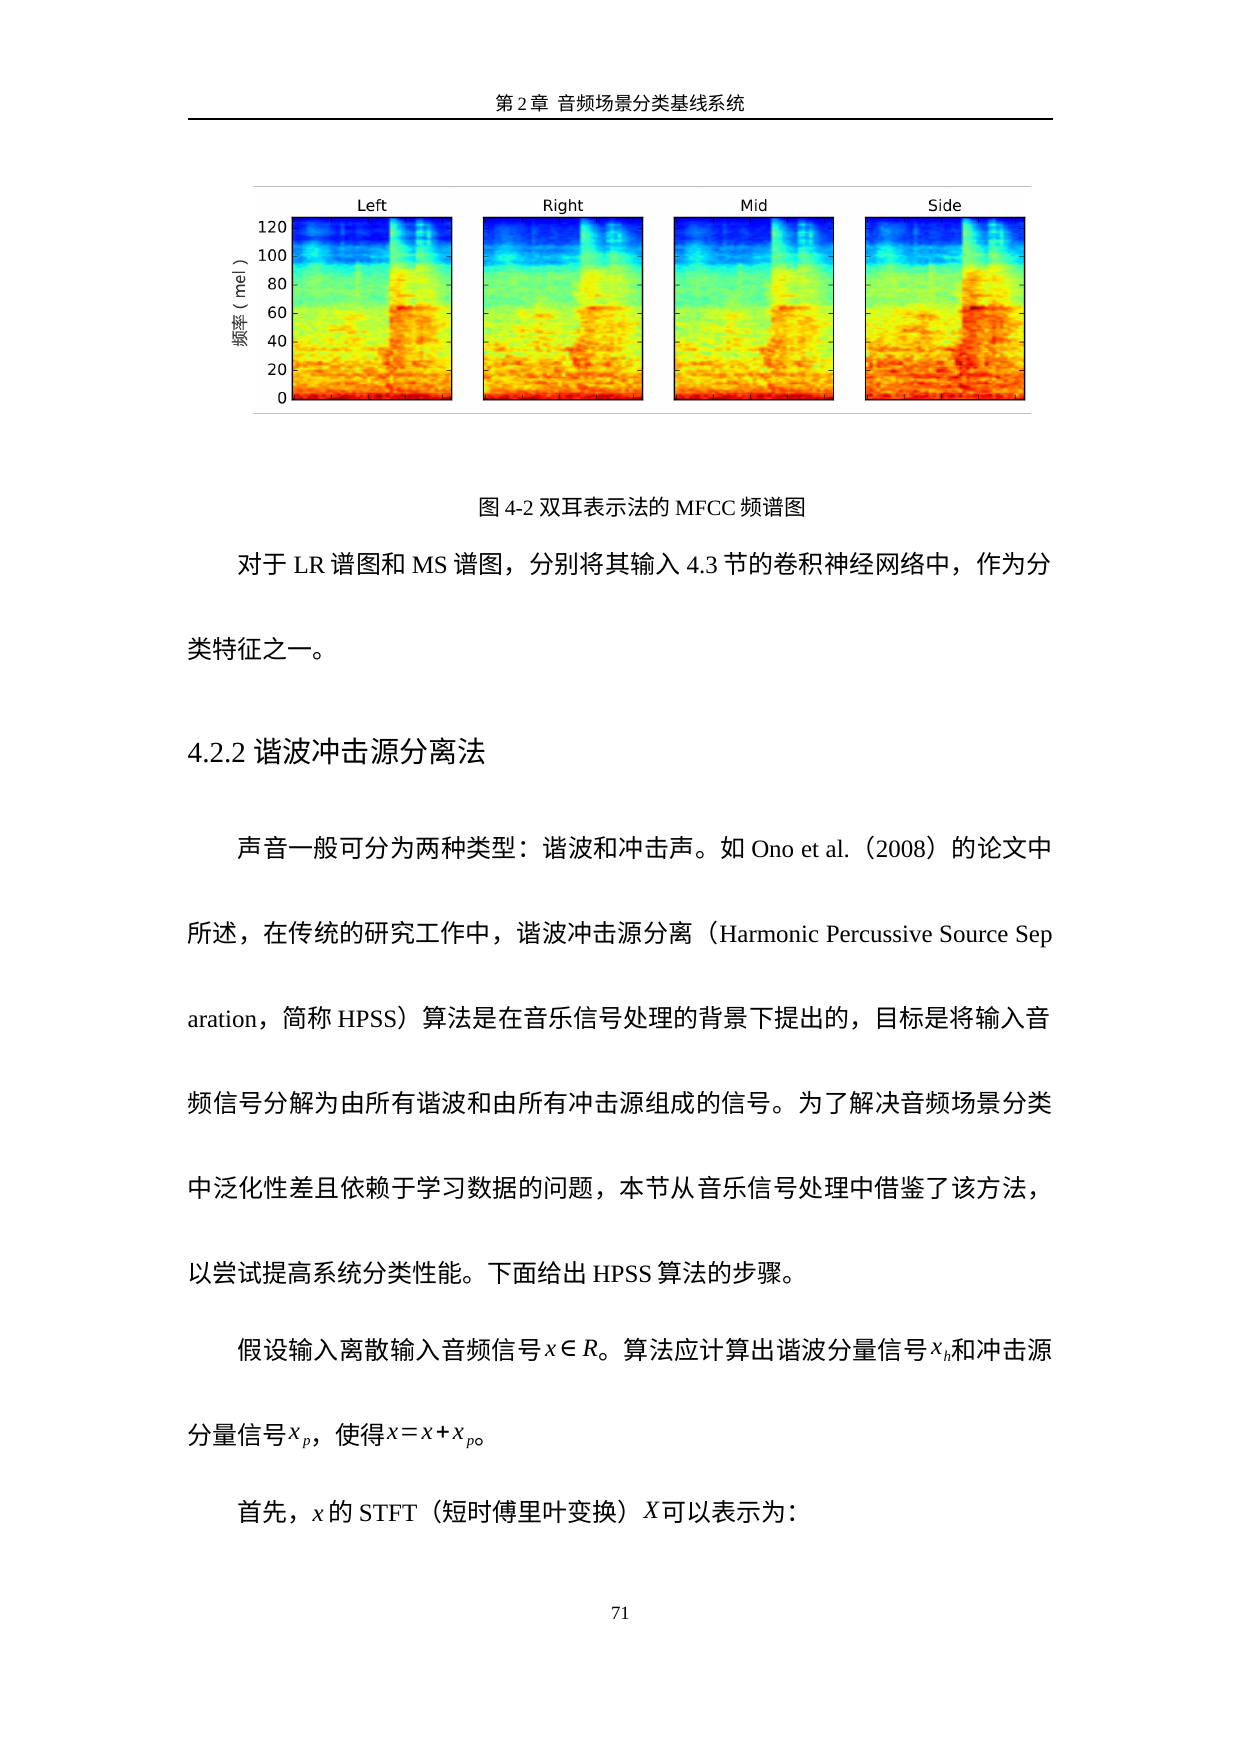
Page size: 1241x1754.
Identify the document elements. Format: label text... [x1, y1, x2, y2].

text 声音一般可分为两种类型：谐波和冲击声。如Ono et al.（2008）的论文中所述，在传统的研究工作中，谐波冲击源分离（Harmonic Percussive Source Separation，简称HPSS）算法是在音乐信号处理的背景下提出的，目标是将输入音频信号分解为由所有谐波和由所有冲击源组成的信号。为了解决音频场景分类中泛化性差且依赖于学习数据的问题，本节从音乐信号处理中借鉴了该方法，以尝试提高系统分类性能。下面给出HPSS算法的步骤。 [187, 813, 1053, 1306]
subtitle 4.2.2 谐波冲击源分离法 [187, 716, 1053, 784]
text 假设输入离散输入音频信号。算法应计算出谐波分量信号和冲击源分量信号，使得。 [187, 1314, 1053, 1467]
text 首先，x的STFT（短时傅里叶变换）可以表示为： [187, 1476, 1053, 1544]
subtitle 图4-2 双耳表示法的MFCC频谱图 [187, 489, 1053, 523]
text 对于LR谱图和MS谱图，分别将其输入4.3节的卷积神经网络中，作为分类特征之一。 [187, 529, 1053, 682]
picture [208, 165, 1032, 441]
